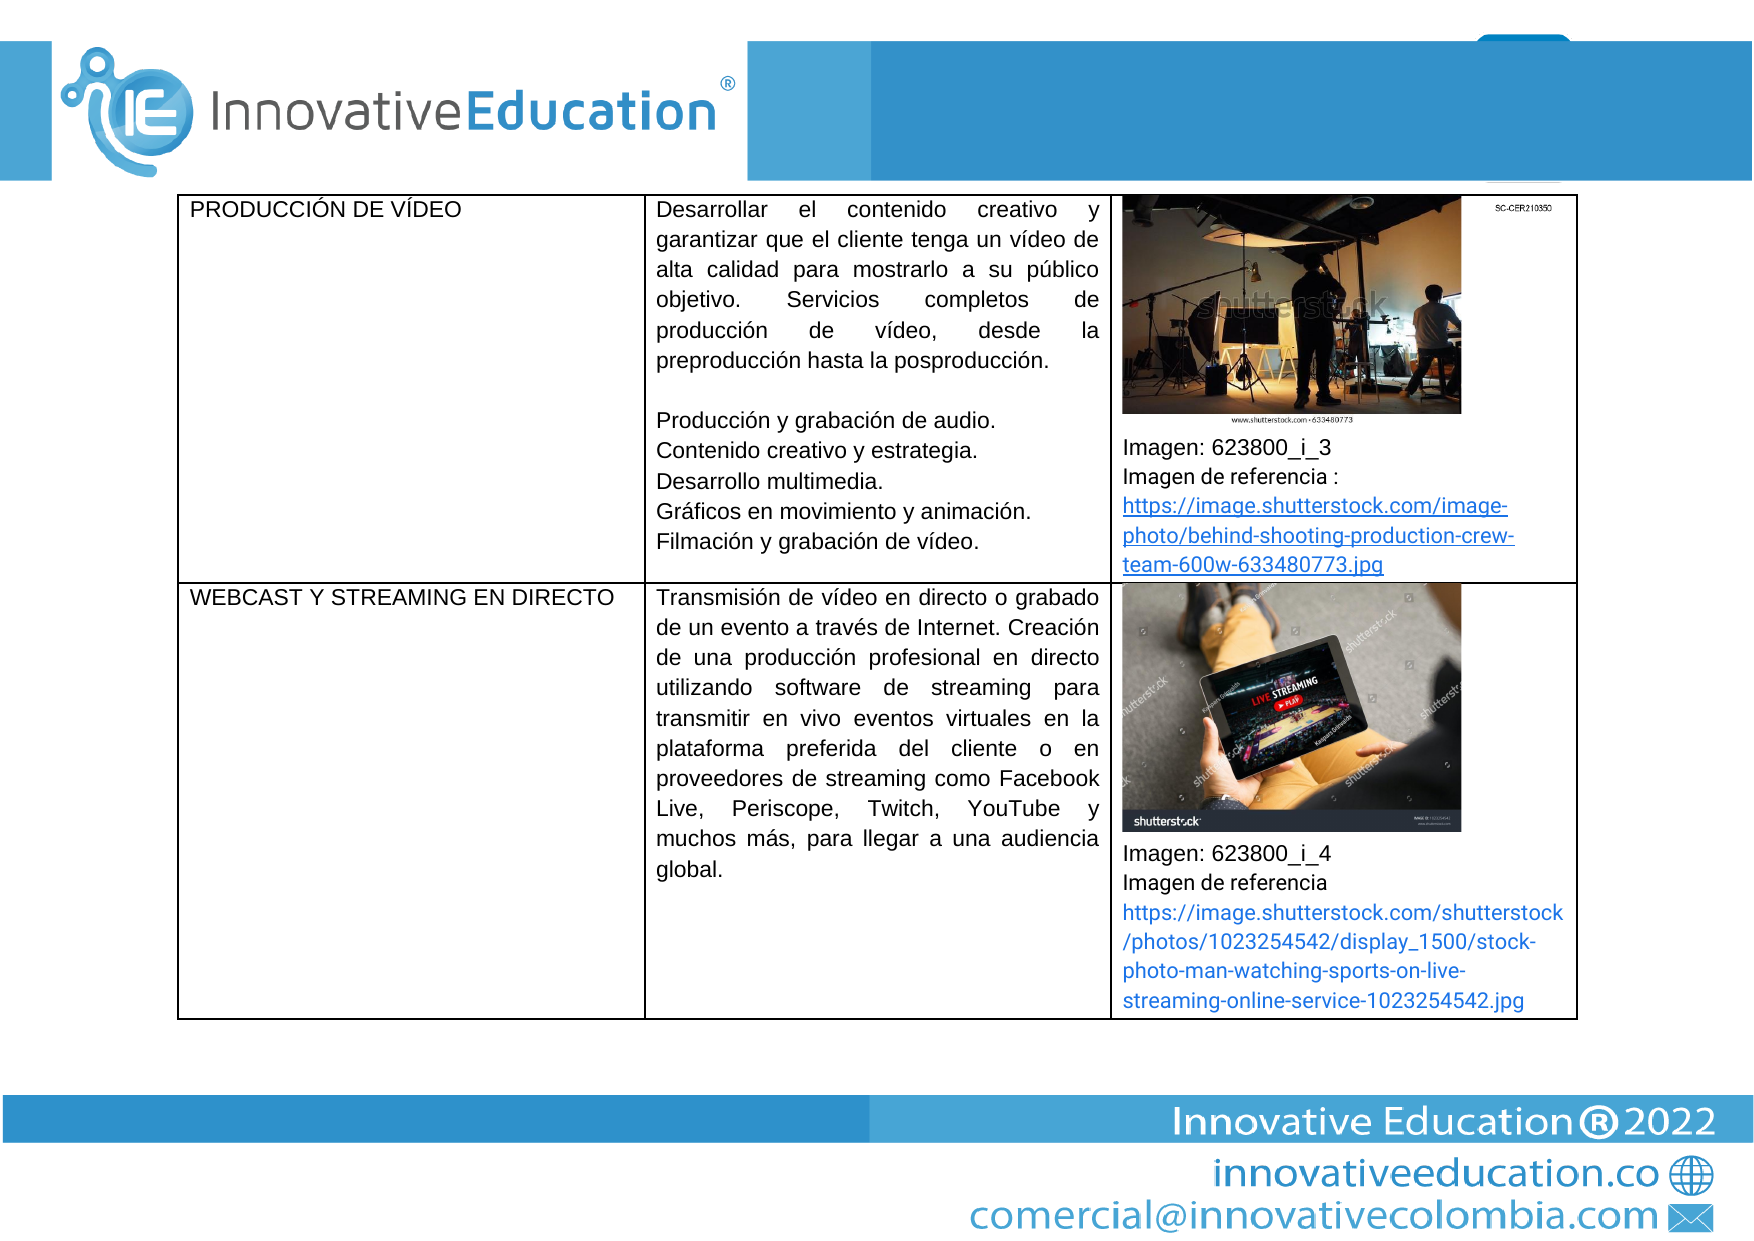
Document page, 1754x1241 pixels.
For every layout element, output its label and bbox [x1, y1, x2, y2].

picture [1122, 195, 1462, 425]
picture [1122, 583, 1462, 832]
picture [0, 28, 1752, 194]
picture [1471, 196, 1576, 214]
picture [2, 1093, 1754, 1239]
